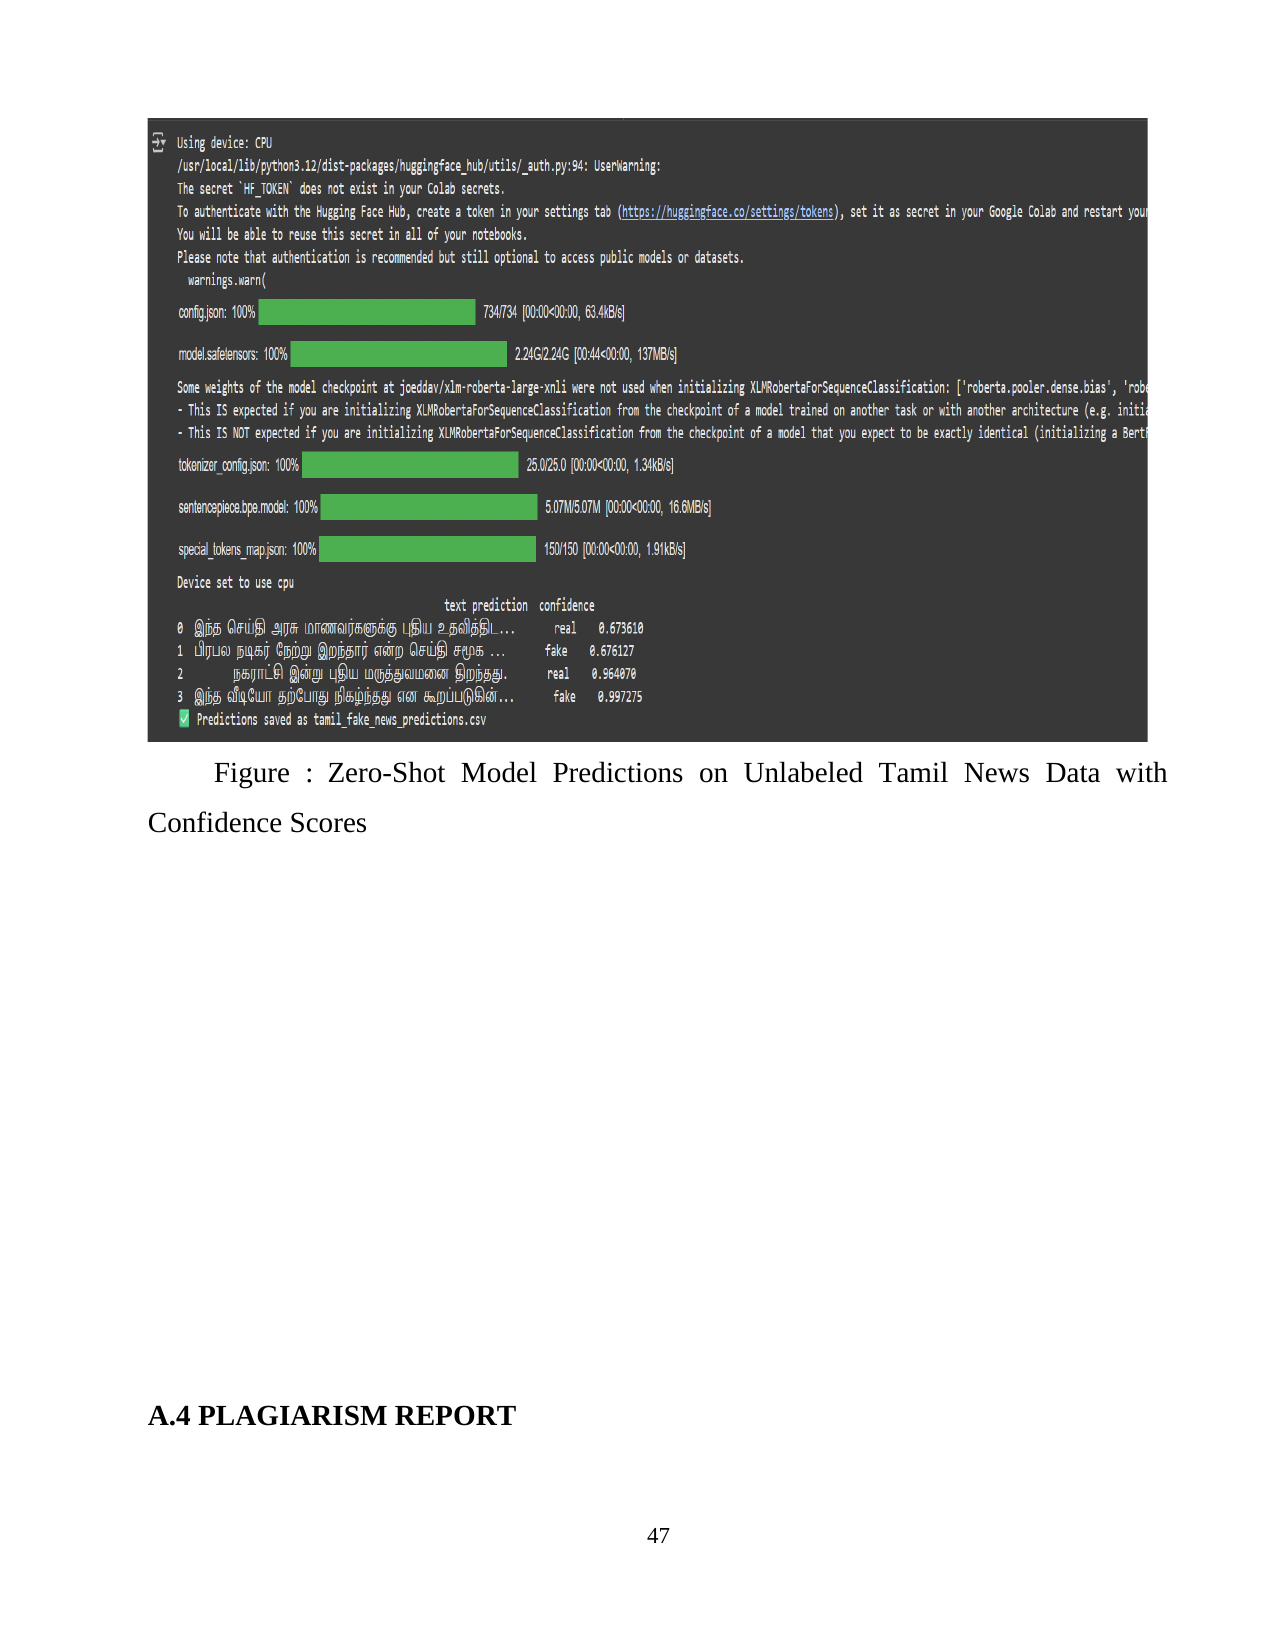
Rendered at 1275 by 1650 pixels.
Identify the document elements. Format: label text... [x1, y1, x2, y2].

text Figure : Zero-Shot Model Predictions on Unlabeled Tamil News Data with Confidence Scores [148, 755, 1169, 839]
picture [147, 118, 1148, 742]
text A.4 PLAGIARISM REPORT [148, 1398, 1169, 1432]
